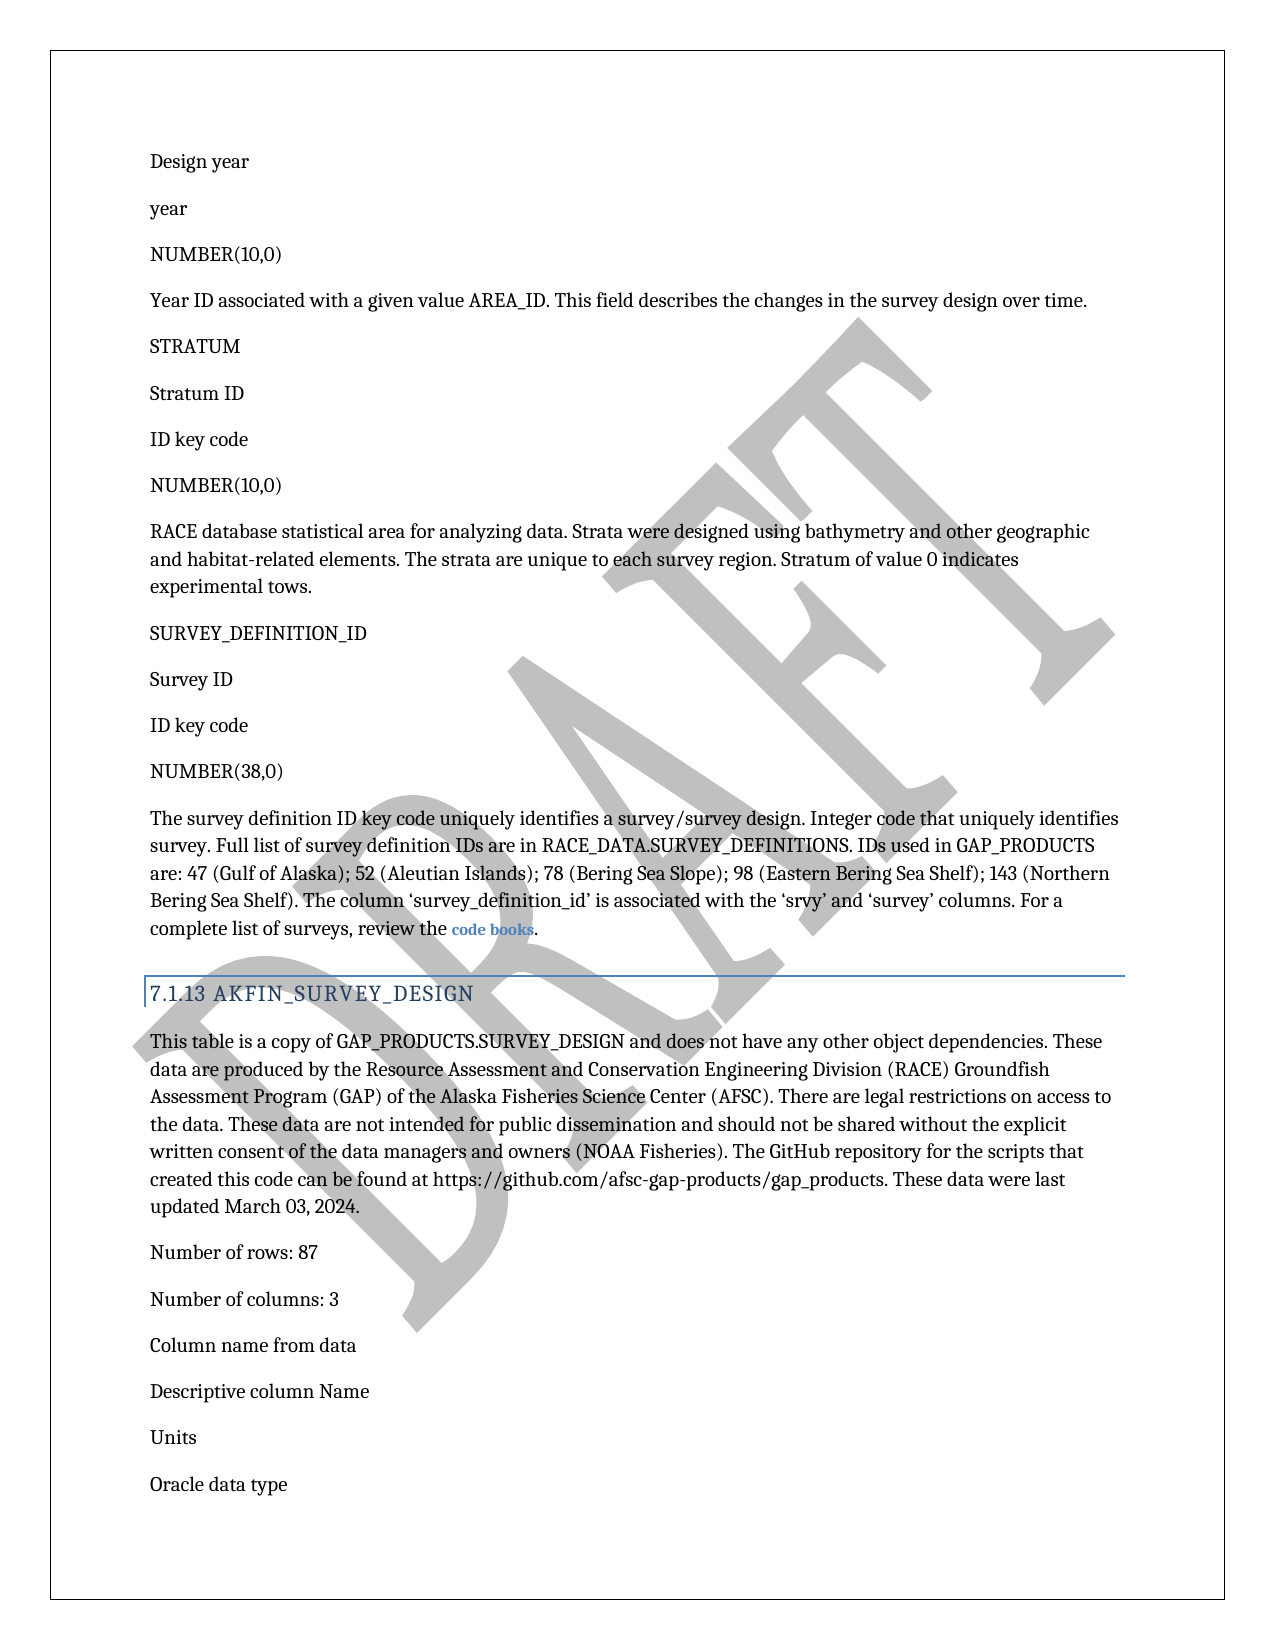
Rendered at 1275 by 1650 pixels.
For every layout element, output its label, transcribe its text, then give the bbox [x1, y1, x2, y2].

text NUMBER(10,0) [150, 242, 1125, 266]
text Stratum ID [150, 381, 1125, 405]
text NUMBER(10,0) [150, 474, 1125, 498]
text year [150, 196, 1125, 220]
text Oracle data type [150, 1472, 1125, 1496]
text RACE database statistical area for analyzing data. Strata were designed using bathymetry and other geographic and habitat-related elements. The strata are unique to each survey region. Stratum of value 0 indicates experimental tows. [150, 520, 1125, 599]
text SURVEY_DEFINITION_ID [150, 621, 1125, 645]
text Units [150, 1426, 1125, 1450]
text ID key code [150, 714, 1125, 738]
text NUMBER(38,0) [150, 760, 1125, 784]
text Year ID associated with a given value AREA_ID. This field describes the changes in the survey design over time. [150, 289, 1125, 313]
text Number of columns: 3 [150, 1287, 1125, 1311]
text Column name from data [150, 1333, 1125, 1357]
text This table is a copy of GAP_PRODUCTS.SURVEY_DESIGN and does not have any other object dependencies. These data are produced by the Resource Assessment and Conservation Engineering Division (RACE) Groundfish Assessment Program (GAP) of the Alaska Fisheries Science Center (AFSC). There are legal restrictions on access to the data. These data are not intended for public dissemination and should not be shared without the explicit written consent of the data managers and owners (NOAA Fisheries). The GitHub repository for the scripts that created this code can be found at https://github.com/afsc-gap-products/gap_products. These data were last updated March 03, 2024. [150, 1030, 1125, 1219]
text ID key code [150, 427, 1125, 451]
text Survey ID [150, 667, 1125, 691]
text Descriptive column Name [150, 1380, 1125, 1404]
text Number of rows: 87 [150, 1241, 1125, 1265]
text The survey definition ID key code uniquely identifies a survey/survey design. Integer code that uniquely identifies survey. Full list of survey definition IDs are in RACE_DATA.SURVEY_DEFINITIONS. IDs used in GAP_PRODUCTS are: 47 (Gulf of Alaska); 52 (Aleutian Islands); 78 (Bering Sea Slope); 98 (Eastern Bering Sea Shelf); 143 (Northern Bering Sea Shelf). The column ‘survey_definition_id’ is associated with the ‘srvy’ and ‘survey’ columns. For a complete list of surveys, review the code books. [150, 806, 1125, 940]
text STRATUM [150, 335, 1125, 359]
subtitle 7.1.13 AKFIN_SURVEY_DESIGN [146, 977, 1125, 1007]
text Design year [150, 150, 1125, 174]
